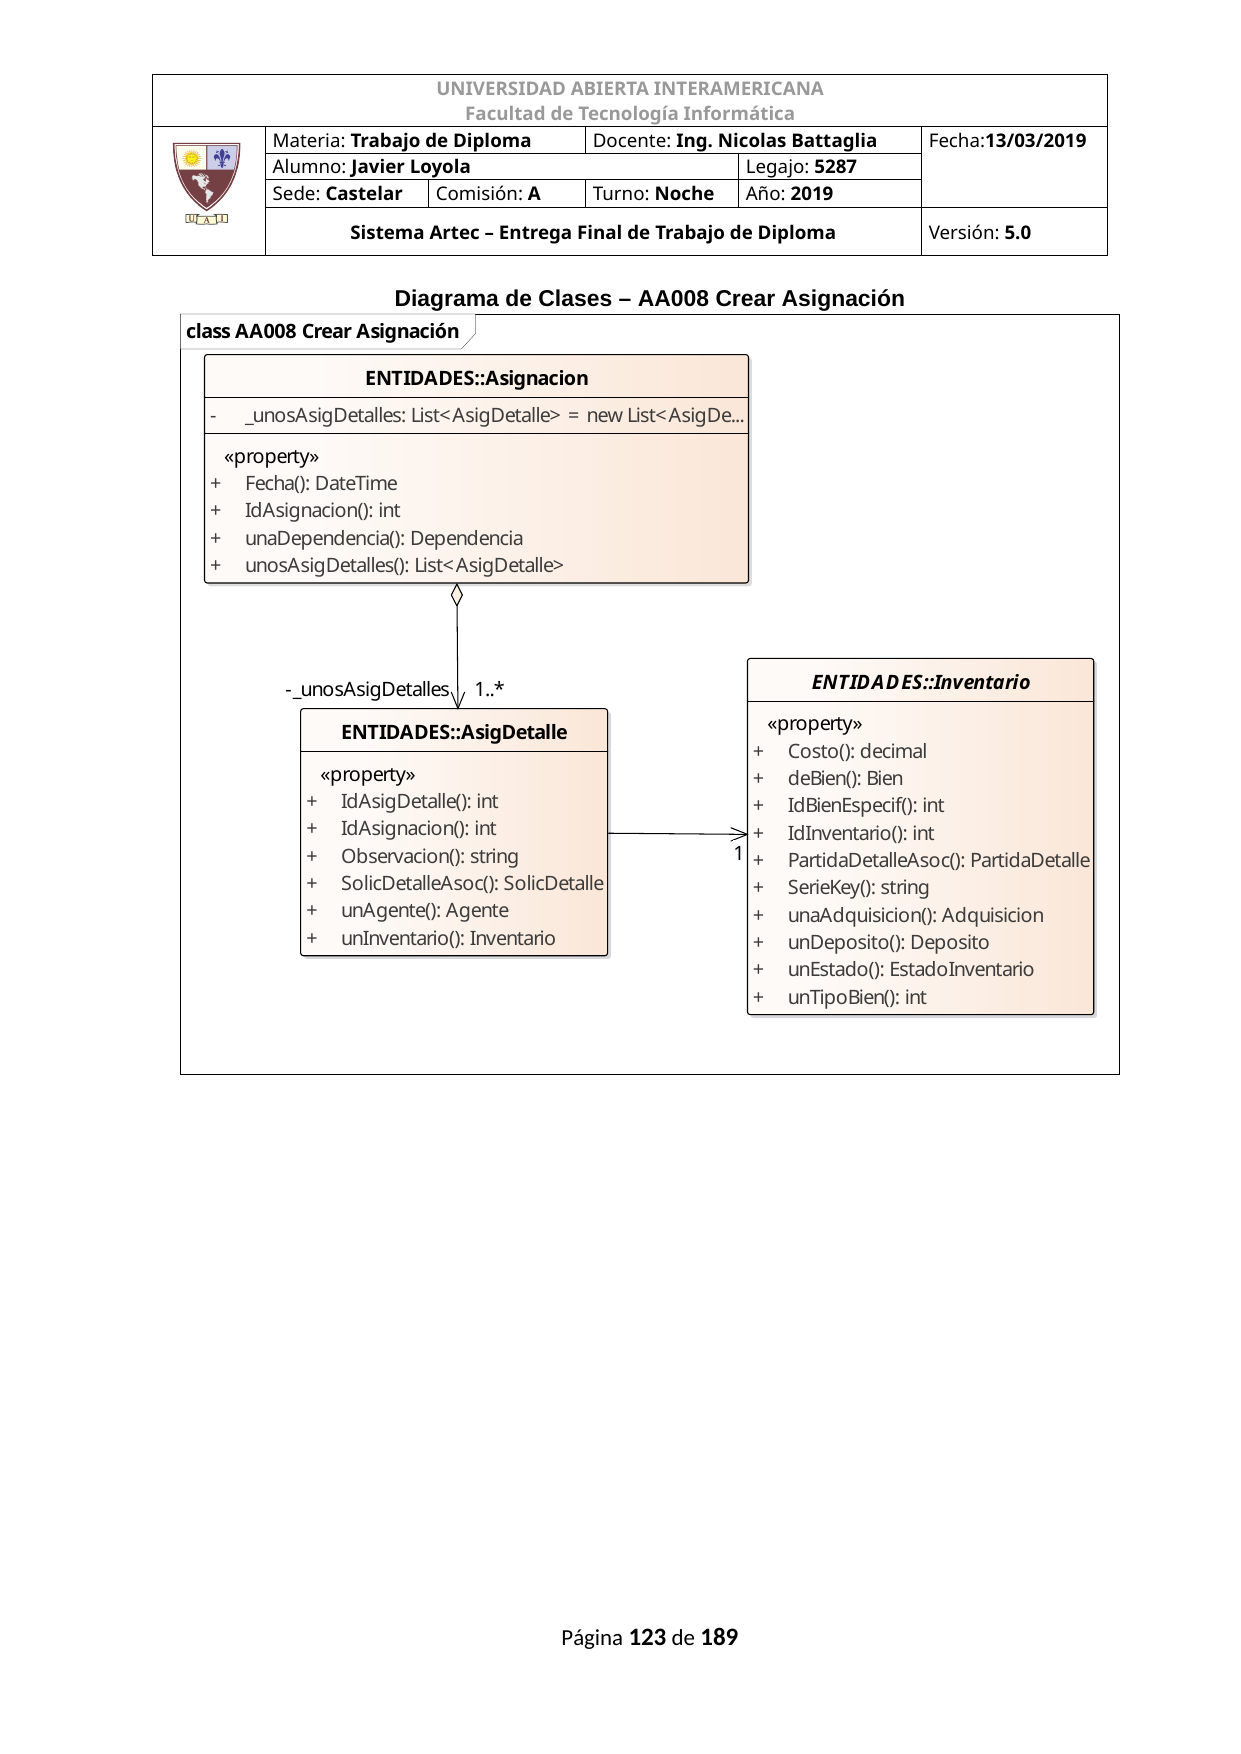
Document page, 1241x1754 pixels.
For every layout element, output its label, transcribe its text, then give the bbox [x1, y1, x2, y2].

text Diagrama de Clases – AA008 Crear Asignación [177, 284, 1122, 311]
picture [157, 136, 257, 228]
